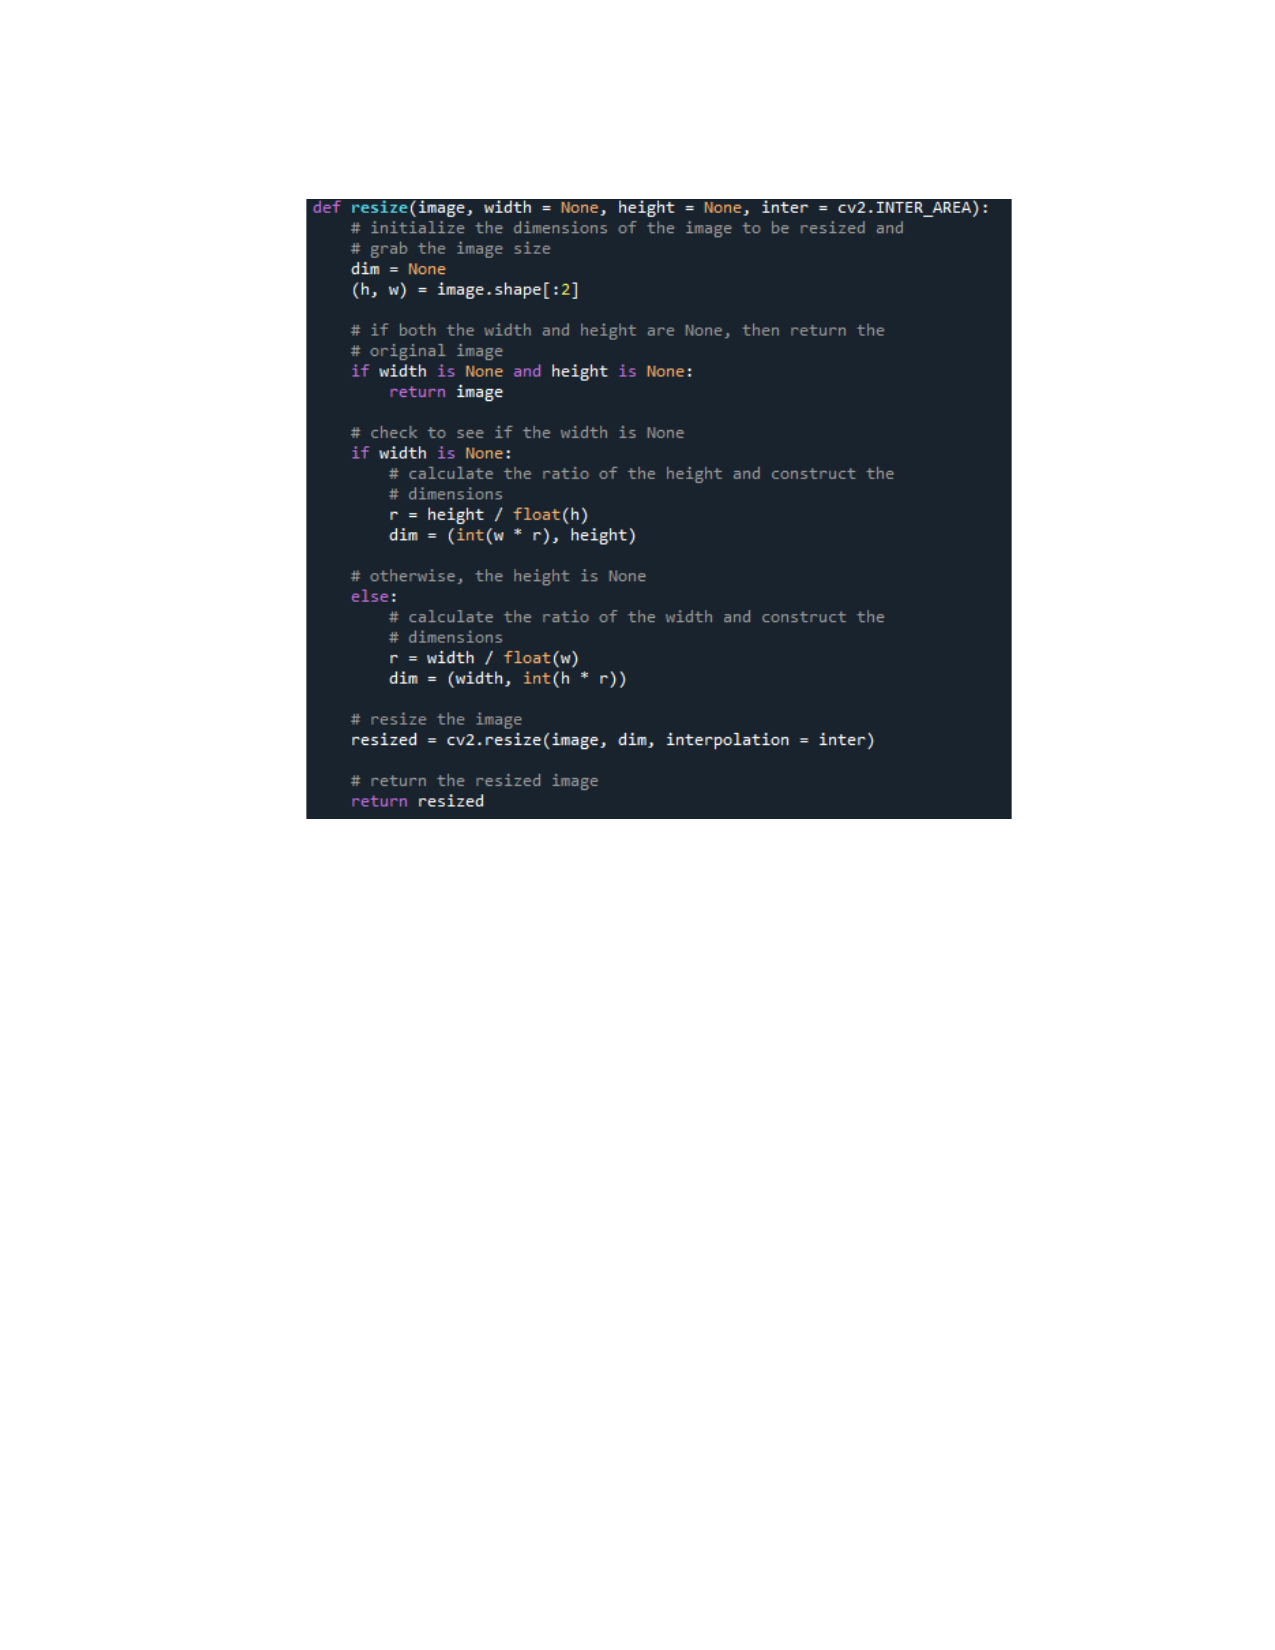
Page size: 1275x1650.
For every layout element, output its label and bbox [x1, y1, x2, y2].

picture [306, 199, 1012, 819]
